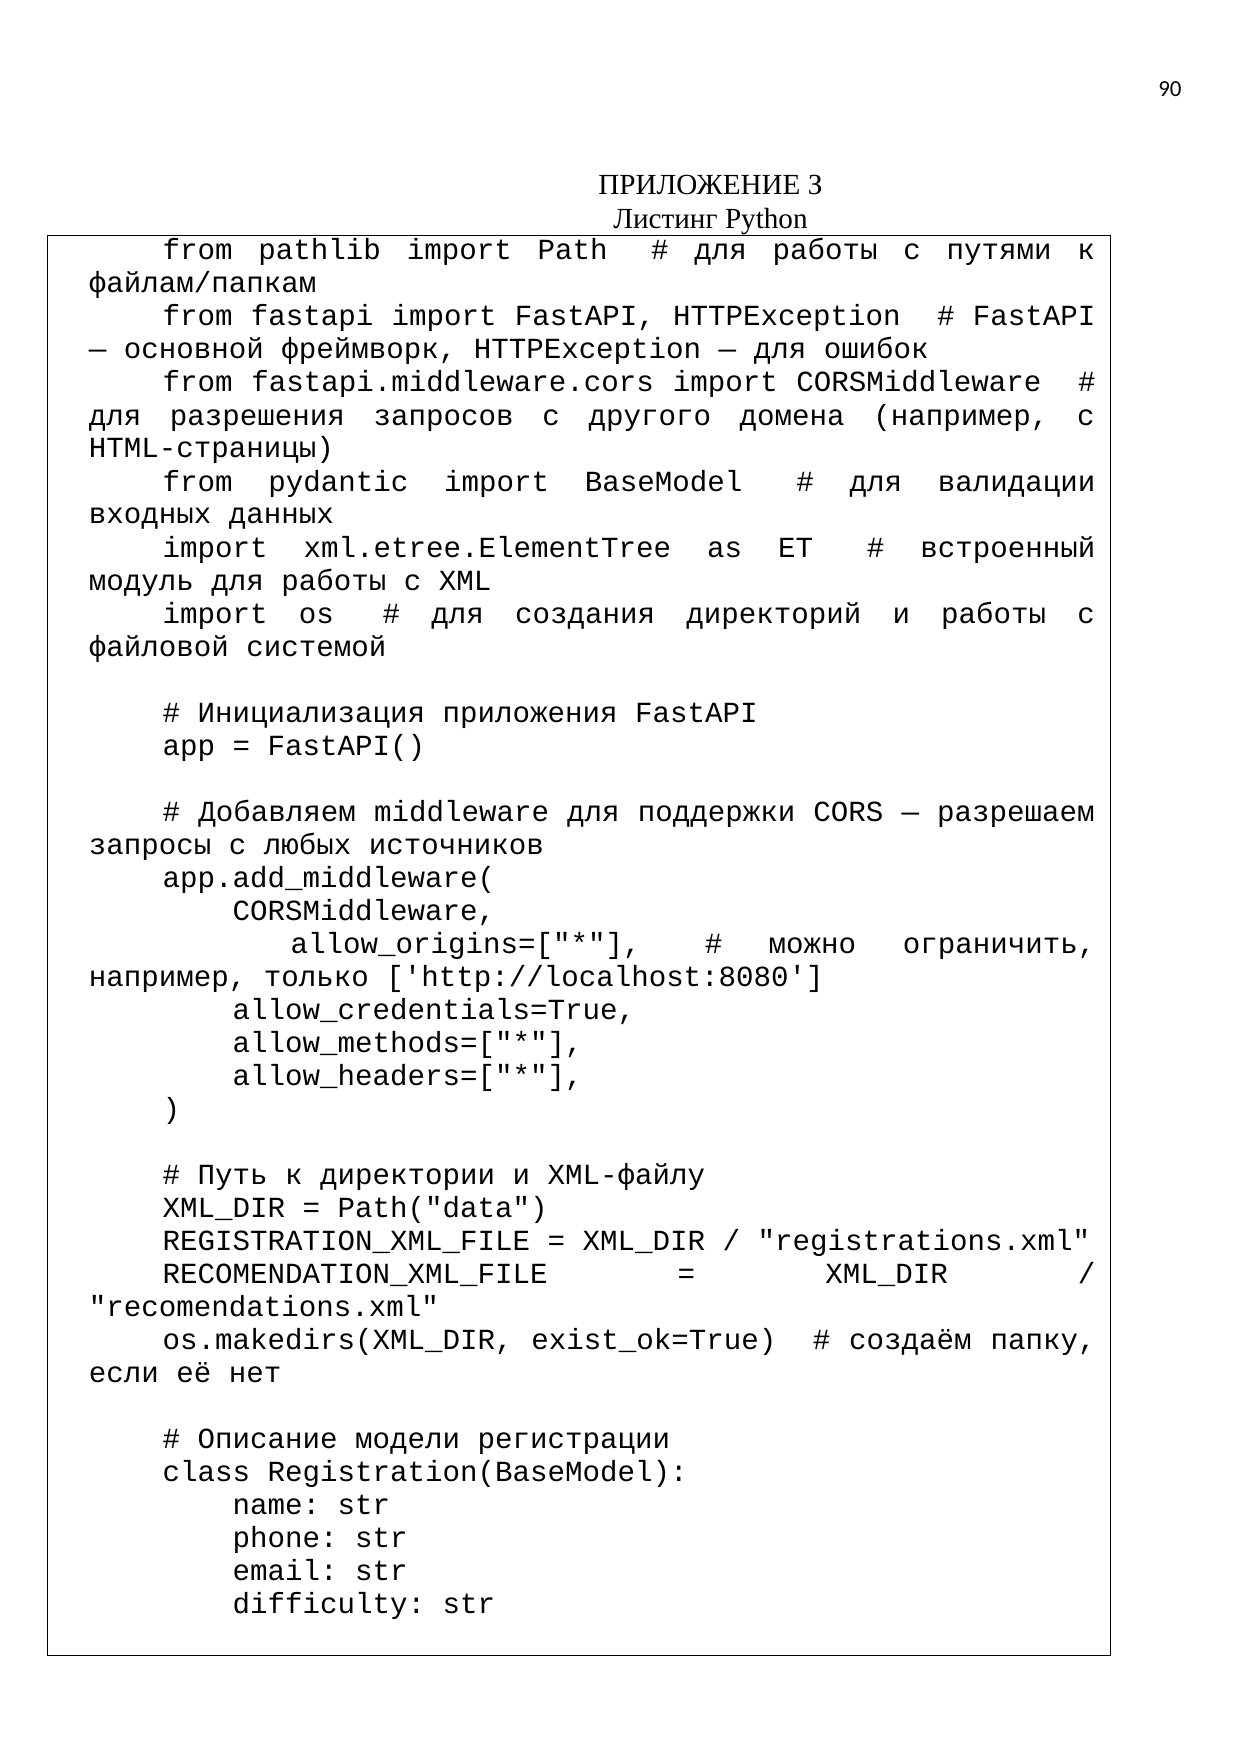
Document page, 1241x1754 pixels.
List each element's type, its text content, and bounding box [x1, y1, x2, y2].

subtitle ПРИЛОЖЕНИЕ З [165, 167, 1181, 201]
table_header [48, 236, 1110, 1655]
text Листинг Python [165, 201, 1181, 234]
